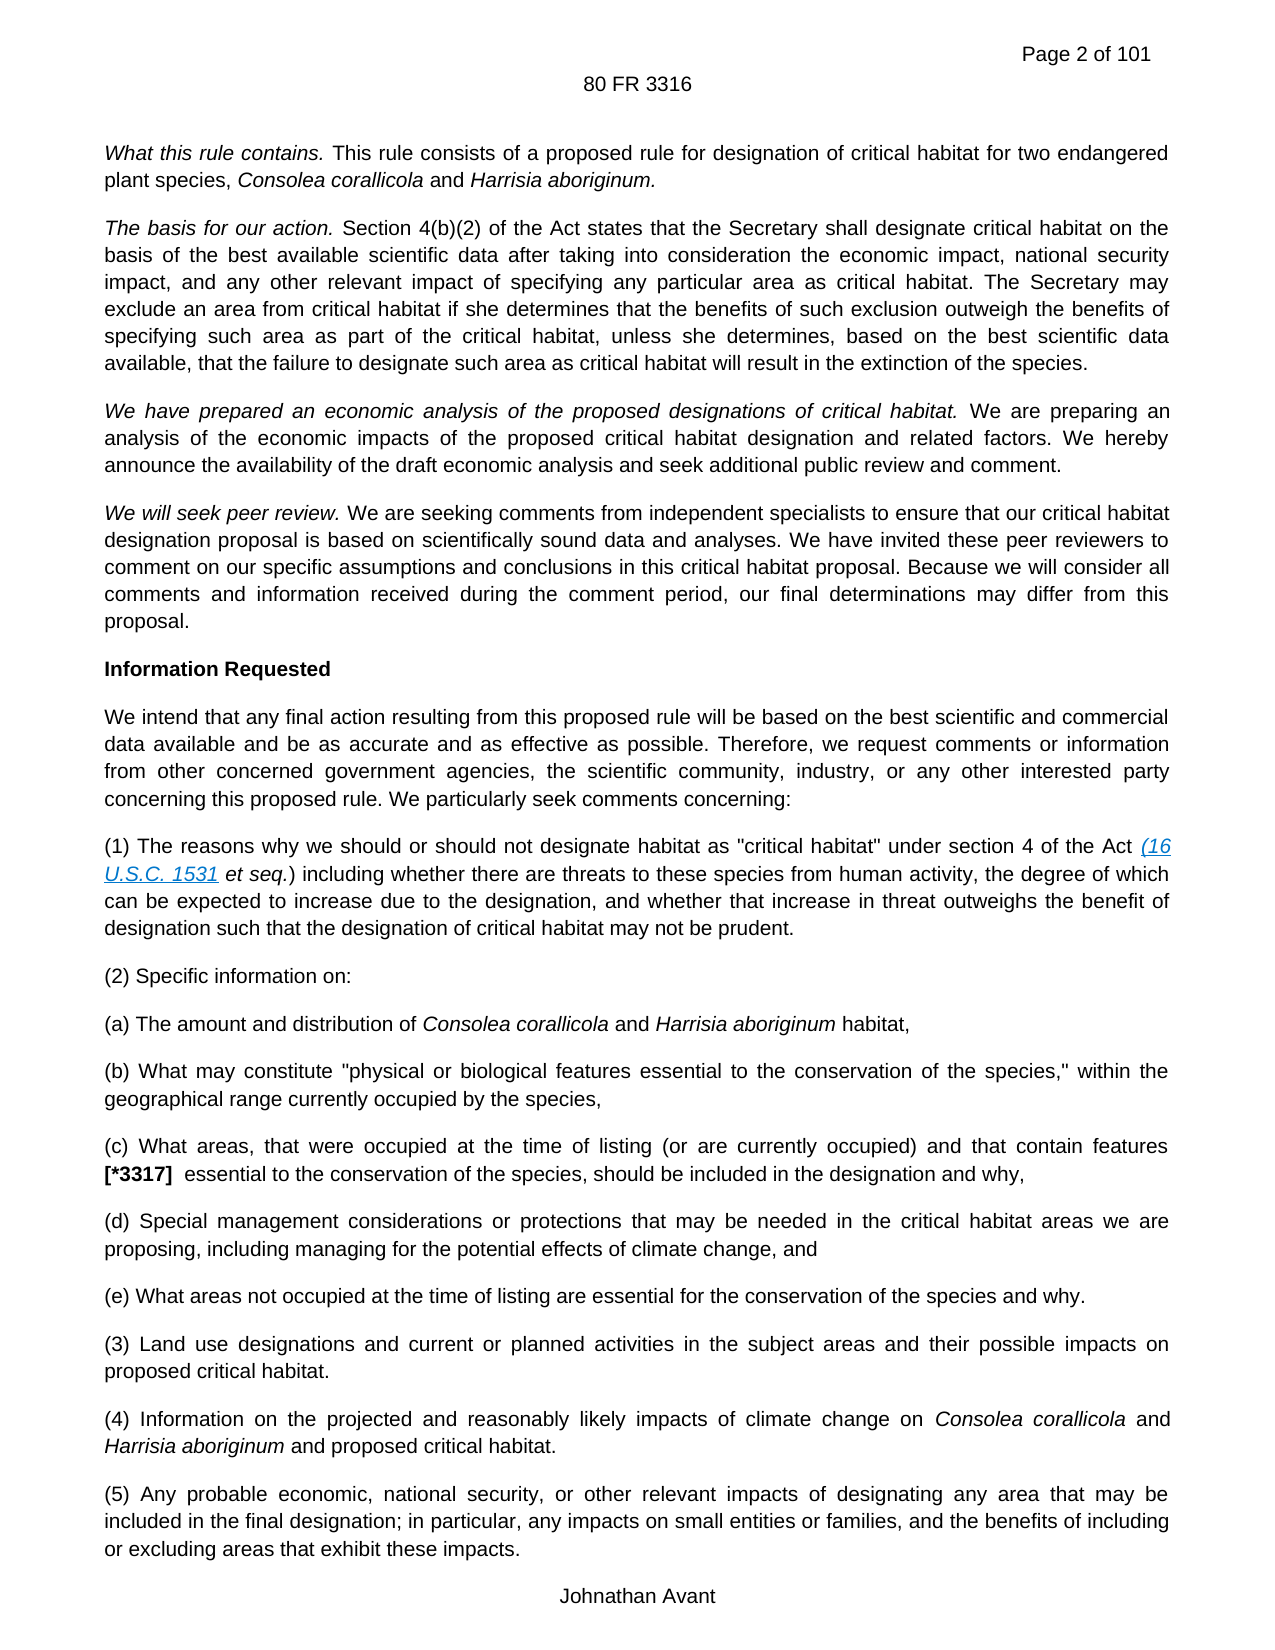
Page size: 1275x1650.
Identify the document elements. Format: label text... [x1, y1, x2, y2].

text (d) Special management considerations or protections that may be needed in the critical habitat areas we are proposing, including managing for the potential effects of climate change, and [104, 1206, 1171, 1260]
text (e) What areas not occupied at the time of listing are essential for the conservation of the species and why. [104, 1281, 1171, 1308]
text We have prepared an economic analysis of the proposed designations of critical habitat. We are preparing an analysis of the economic impacts of the proposed critical habitat designation and related factors. We hereby announce the availability of the draft economic analysis and seek additional public review and comment. [104, 396, 1171, 477]
text (a) The amount and distribution of Consolea corallicola and Harrisia aboriginum habitat, [104, 1008, 1171, 1035]
text (3) Land use designations and current or planned activities in the subject areas and their possible impacts on proposed critical habitat. [104, 1329, 1171, 1383]
text (b) What may constitute "physical or biological features essential to the conservation of the species," within the geographical range currently occupied by the species, [104, 1056, 1171, 1110]
text (1) The reasons why we should or should not designate habitat as "critical habitat" under section 4 of the Act (16 U.S.C. 1531 et seq.) including whether there are threats to these species from human activity, the degree of which can be expected to increase due to the designation, and whether that increase in threat outweighs the benefit of designation such that the designation of critical habitat may not be prudent. [104, 831, 1171, 939]
text What this rule contains. This rule consists of a proposed rule for designation of critical habitat for two endangered plant species, Consolea corallicola and Harrisia aboriginum. [104, 137, 1171, 192]
text Information Requested [104, 654, 1171, 681]
text We intend that any final action resulting from this proposed rule will be based on the best scientific and commercial data available and be as accurate and as effective as possible. Therefore, we request comments or information from other concerned government agencies, the scientific community, industry, or any other interested party concerning this proposed rule. We particularly seek comments concerning: [104, 702, 1171, 810]
text (5) Any probable economic, national security, or other relevant impacts of designating any area that may be included in the final designation; in particular, any impacts on small entities or families, and the benefits of including or excluding areas that exhibit these impacts. [104, 1479, 1171, 1560]
text (c) What areas, that were occupied at the time of listing (or are currently occupied) and that contain features [*3317] essential to the conservation of the species, should be included in the designation and why, [104, 1131, 1171, 1185]
text (4) Information on the projected and reasonably likely impacts of climate change on Consolea corallicola and Harrisia aboriginum and proposed critical habitat. [104, 1404, 1171, 1458]
text We will seek peer review. We are seeking comments from independent specialists to ensure that our critical habitat designation proposal is based on scientifically sound data and analyses. We have invited these peer reviewers to comment on our specific assumptions and conclusions in this critical habitat proposal. Because we will consider all comments and information received during the comment period, our final determinations may differ from this proposal. [104, 498, 1171, 633]
text The basis for our action. Section 4(b)(2) of the Act states that the Secretary shall designate critical habitat on the basis of the best available scientific data after taking into consideration the economic impact, national security impact, and any other relevant impact of specifying any particular area as critical habitat. The Secretary may exclude an area from critical habitat if she determines that the benefits of such exclusion outweigh the benefits of specifying such area as part of the critical habitat, unless she determines, based on the best scientific data available, that the failure to designate such area as critical habitat will result in the extinction of the species. [104, 212, 1171, 375]
text (2) Specific information on: [104, 960, 1171, 987]
